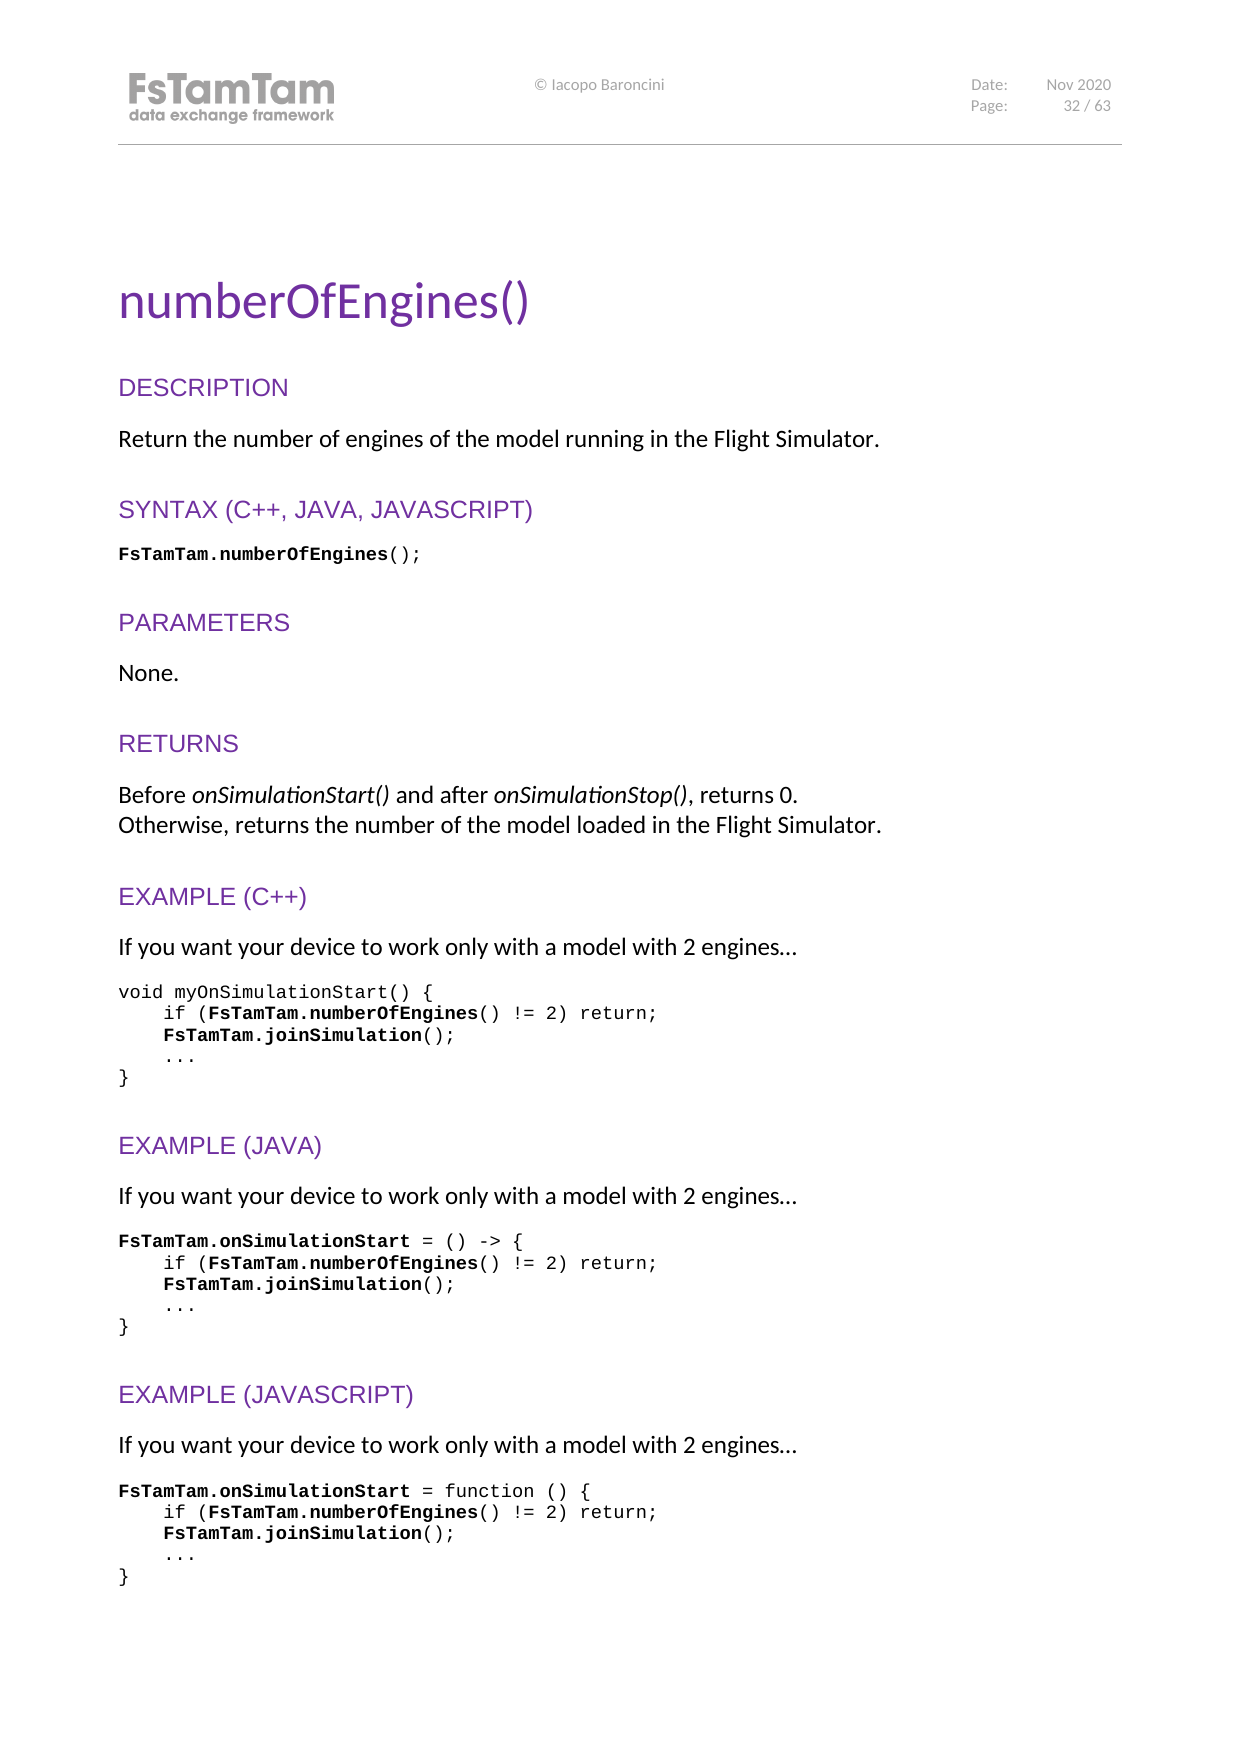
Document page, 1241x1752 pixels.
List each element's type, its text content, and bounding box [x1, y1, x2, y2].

text If you want your device to work only with a model with 2 engines… [118, 1180, 1122, 1211]
text void myOnSimulationStart() { [118, 983, 1122, 1004]
text FsTamTam.onSimulationStart = function () { [118, 1481, 1122, 1503]
text if (FsTamTam.numberOfEngines() != 2) return; [118, 1503, 1122, 1524]
text If you want your device to work only with a model with 2 engines… [118, 1430, 1122, 1460]
text Example (JavaScript) [118, 1380, 1122, 1409]
text Example (C++) [118, 882, 1122, 910]
text FsTamTam.onSimulationStart = () -> { [118, 1232, 1122, 1253]
text } [118, 1317, 1122, 1338]
text FsTamTam.numberOfEngines(); [118, 544, 1122, 566]
title numberOfEngines() [118, 268, 1122, 332]
text None. [118, 657, 1122, 688]
text FsTamTam.joinSimulation(); ... [118, 1275, 1122, 1317]
text if (FsTamTam.numberOfEngines() != 2) return; [118, 1004, 1122, 1025]
text Before onSimulationStart() and after onSimulationStop(), returns 0. [118, 779, 1122, 809]
text Parameters [118, 607, 1122, 636]
text Syntax (C++, JAVA, JavaScript) [118, 495, 1122, 524]
text Returns [118, 729, 1122, 758]
text Example (Java) [118, 1131, 1122, 1159]
text If you want your device to work only with a model with 2 engines… [118, 931, 1122, 962]
text } [118, 1566, 1122, 1588]
text Return the number of engines of the model running in the Flight Simulator. [118, 423, 1122, 453]
text } [118, 1068, 1122, 1089]
text FsTamTam.joinSimulation(); ... [118, 1025, 1122, 1068]
text FsTamTam.joinSimulation(); ... [118, 1524, 1122, 1566]
text Otherwise, returns the number of the model loaded in the Flight Simulator. [118, 809, 1122, 840]
text if (FsTamTam.numberOfEngines() != 2) return; [118, 1253, 1122, 1275]
text Description [118, 373, 1122, 402]
